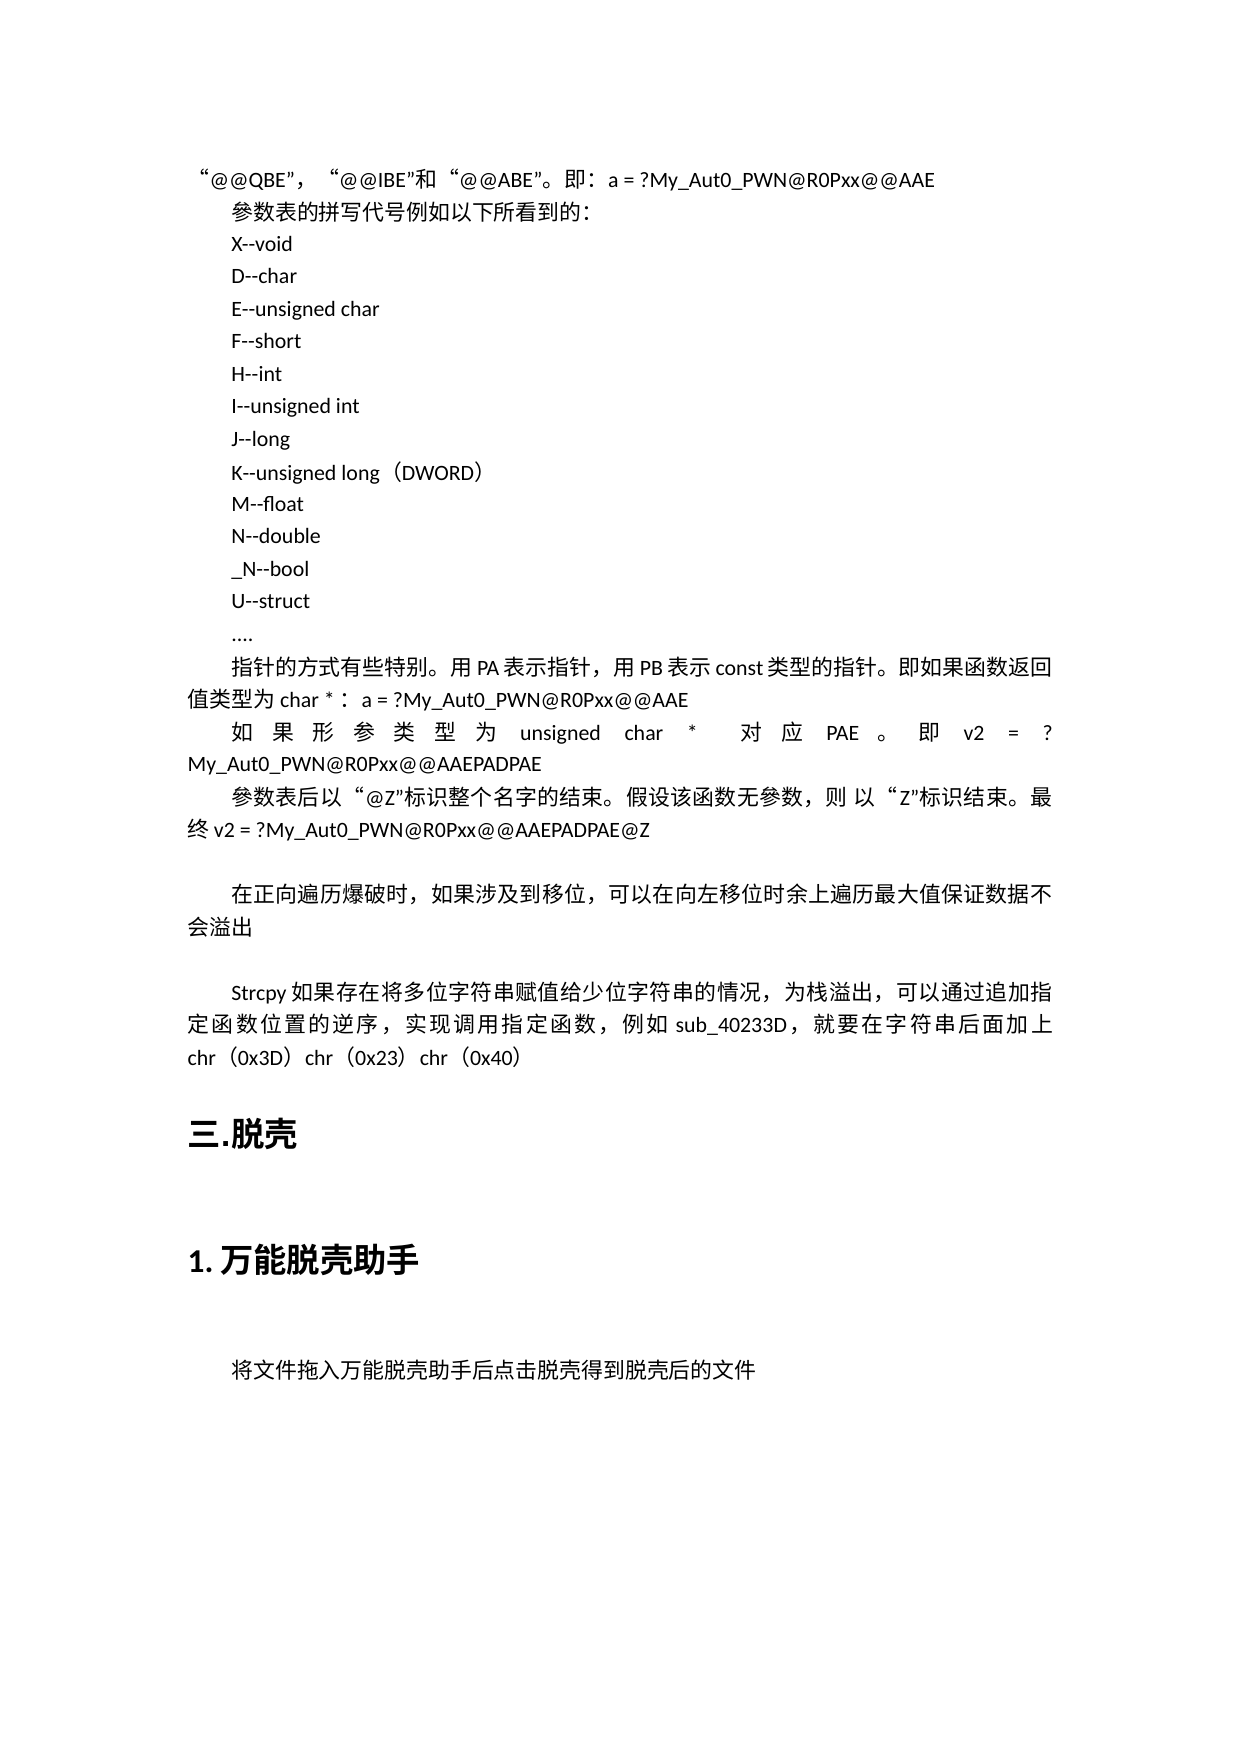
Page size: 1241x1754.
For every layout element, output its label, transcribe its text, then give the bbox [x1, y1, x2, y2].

list 将文件拖入万能脱壳助手后点击脱壳得到脱壳后的文件 [187, 1353, 1053, 1385]
text Strcpy如果存在将多位字符串赋值给少位字符串的情况，为栈溢出，可以通过追加指定函数位置的逆序，实现调用指定函数，例如sub_40233D，就要在字符串后面加上chr（0x3D）chr（0x23）chr（0x40） [187, 974, 1053, 1072]
text 在正向遍历爆破时，如果涉及到移位，可以在向左移位时余上遍历最大值保证数据不会溢出 [187, 877, 1053, 942]
text D--char [187, 259, 1053, 292]
text E--unsigned char [187, 292, 1053, 324]
text 參数表的拼写代号例如以下所看到的： [187, 194, 1053, 227]
text N--double [187, 519, 1053, 552]
text F--short [187, 324, 1053, 357]
text _N--bool [187, 552, 1053, 584]
text K--unsigned long（DWORD） [187, 454, 1053, 487]
subtitle 万能脱壳助手 [187, 1226, 1053, 1291]
text M--float [187, 487, 1053, 519]
subtitle 脱壳 [187, 1099, 1053, 1164]
text I--unsigned int [187, 389, 1053, 422]
text 參数表后以“@Z”标识整个名字的结束。假设该函数无參数，则 以“Z”标识结束。最终v2 = ?My_Aut0_PWN@R0Pxx@@AAEPADPAE@Z [187, 779, 1053, 844]
text X--void [187, 227, 1053, 259]
text H--int [187, 357, 1053, 389]
text 如果形参类型为unsigned char * 对应PAE。即v2 = ?My_Aut0_PWN@R0Pxx@@AAEPADPAE [187, 714, 1053, 779]
text U--struct [187, 584, 1053, 617]
text .... [187, 617, 1053, 649]
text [187, 162, 1053, 194]
text J--long [187, 422, 1053, 454]
text 指针的方式有些特别。用PA表示指针，用PB表示const类型的指针。即如果函数返回值类型为 char * ：a = ?My_Aut0_PWN@R0Pxx@@AAE [187, 649, 1053, 714]
